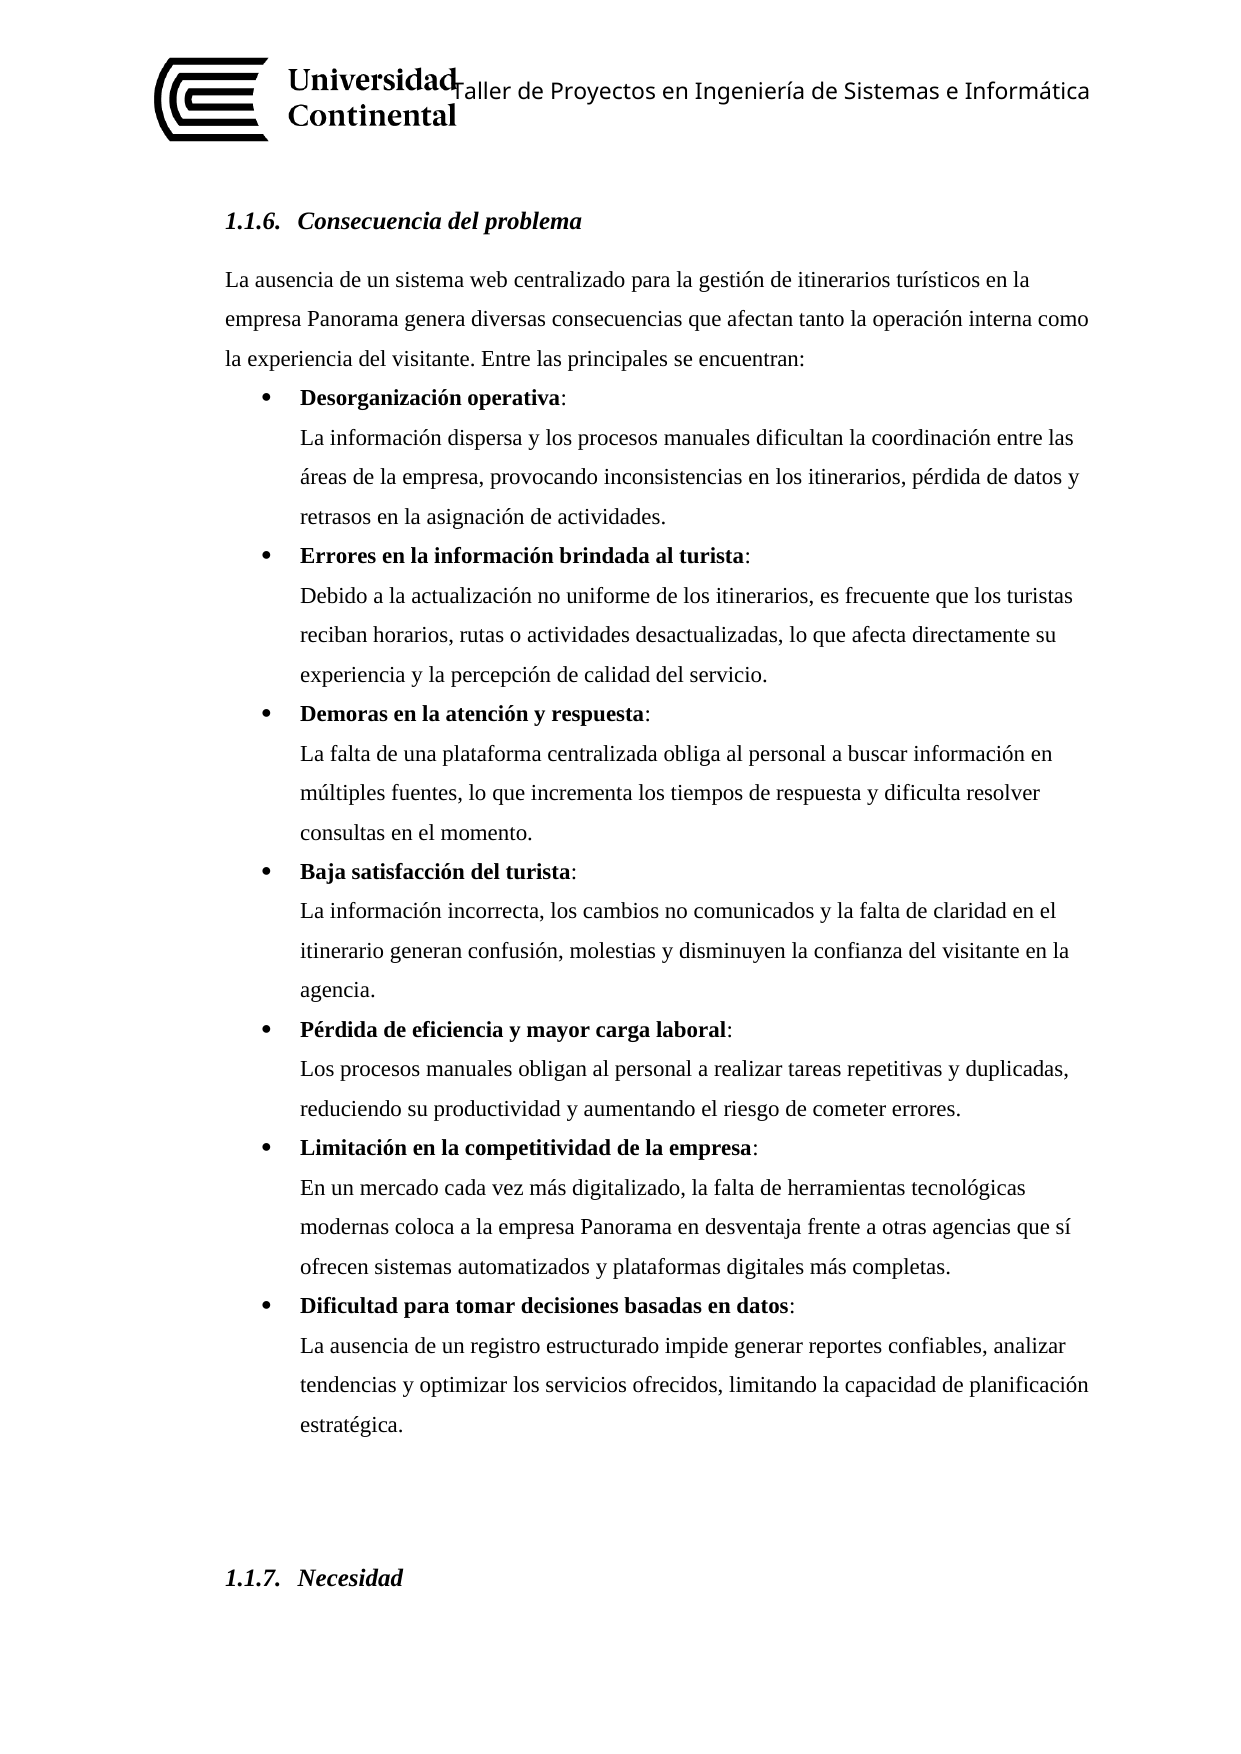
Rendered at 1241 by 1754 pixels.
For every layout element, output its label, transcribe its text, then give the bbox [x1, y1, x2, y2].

picture [150, 54, 461, 144]
list Desorganización operativa: La información dispersa y los procesos manuales dificultan la coordinación entre las áreas de la empresa, provocando inconsistencias en los itinerarios, pérdida de datos y retrasos en la asignación de actividades. [262, 384, 1090, 529]
subtitle Necesidad [225, 1563, 1090, 1591]
subtitle Consecuencia del problema [225, 206, 1090, 235]
list Errores en la información brindada al turista: Debido a la actualización no uniforme de los itinerarios, es frecuente que los turistas reciban horarios, rutas o actividades desactualizadas, lo que afecta directamente su experiencia y la percepción de calidad del servicio. [262, 542, 1090, 687]
text La ausencia de un sistema web centralizado para la gestión de itinerarios turísticos en la empresa Panorama genera diversas consecuencias que afectan tanto la operación interna como la experiencia del visitante. Entre las principales se encuentran: [225, 266, 1090, 371]
list Pérdida de eficiencia y mayor carga laboral: Los procesos manuales obligan al personal a realizar tareas repetitivas y duplicadas, reduciendo su productividad y aumentando el riesgo de cometer errores. [262, 1016, 1090, 1121]
list Dificultad para tomar decisiones basadas en datos: La ausencia de un registro estructurado impide generar reportes confiables, analizar tendencias y optimizar los servicios ofrecidos, limitando la capacidad de planificación estratégica. [262, 1292, 1090, 1437]
list Limitación en la competitividad de la empresa: En un mercado cada vez más digitalizado, la falta de herramientas tecnológicas modernas coloca a la empresa Panorama en desventaja frente a otras agencias que sí ofrecen sistemas automatizados y plataformas digitales más completas. [262, 1134, 1090, 1279]
list Demoras en la atención y respuesta: La falta de una plataforma centralizada obliga al personal a buscar información en múltiples fuentes, lo que incrementa los tiempos de respuesta y dificulta resolver consultas en el momento. [262, 700, 1090, 845]
list Baja satisfacción del turista: La información incorrecta, los cambios no comunicados y la falta de claridad en el itinerario generan confusión, molestias y disminuyen la confianza del visitante en la agencia. [262, 858, 1090, 1003]
